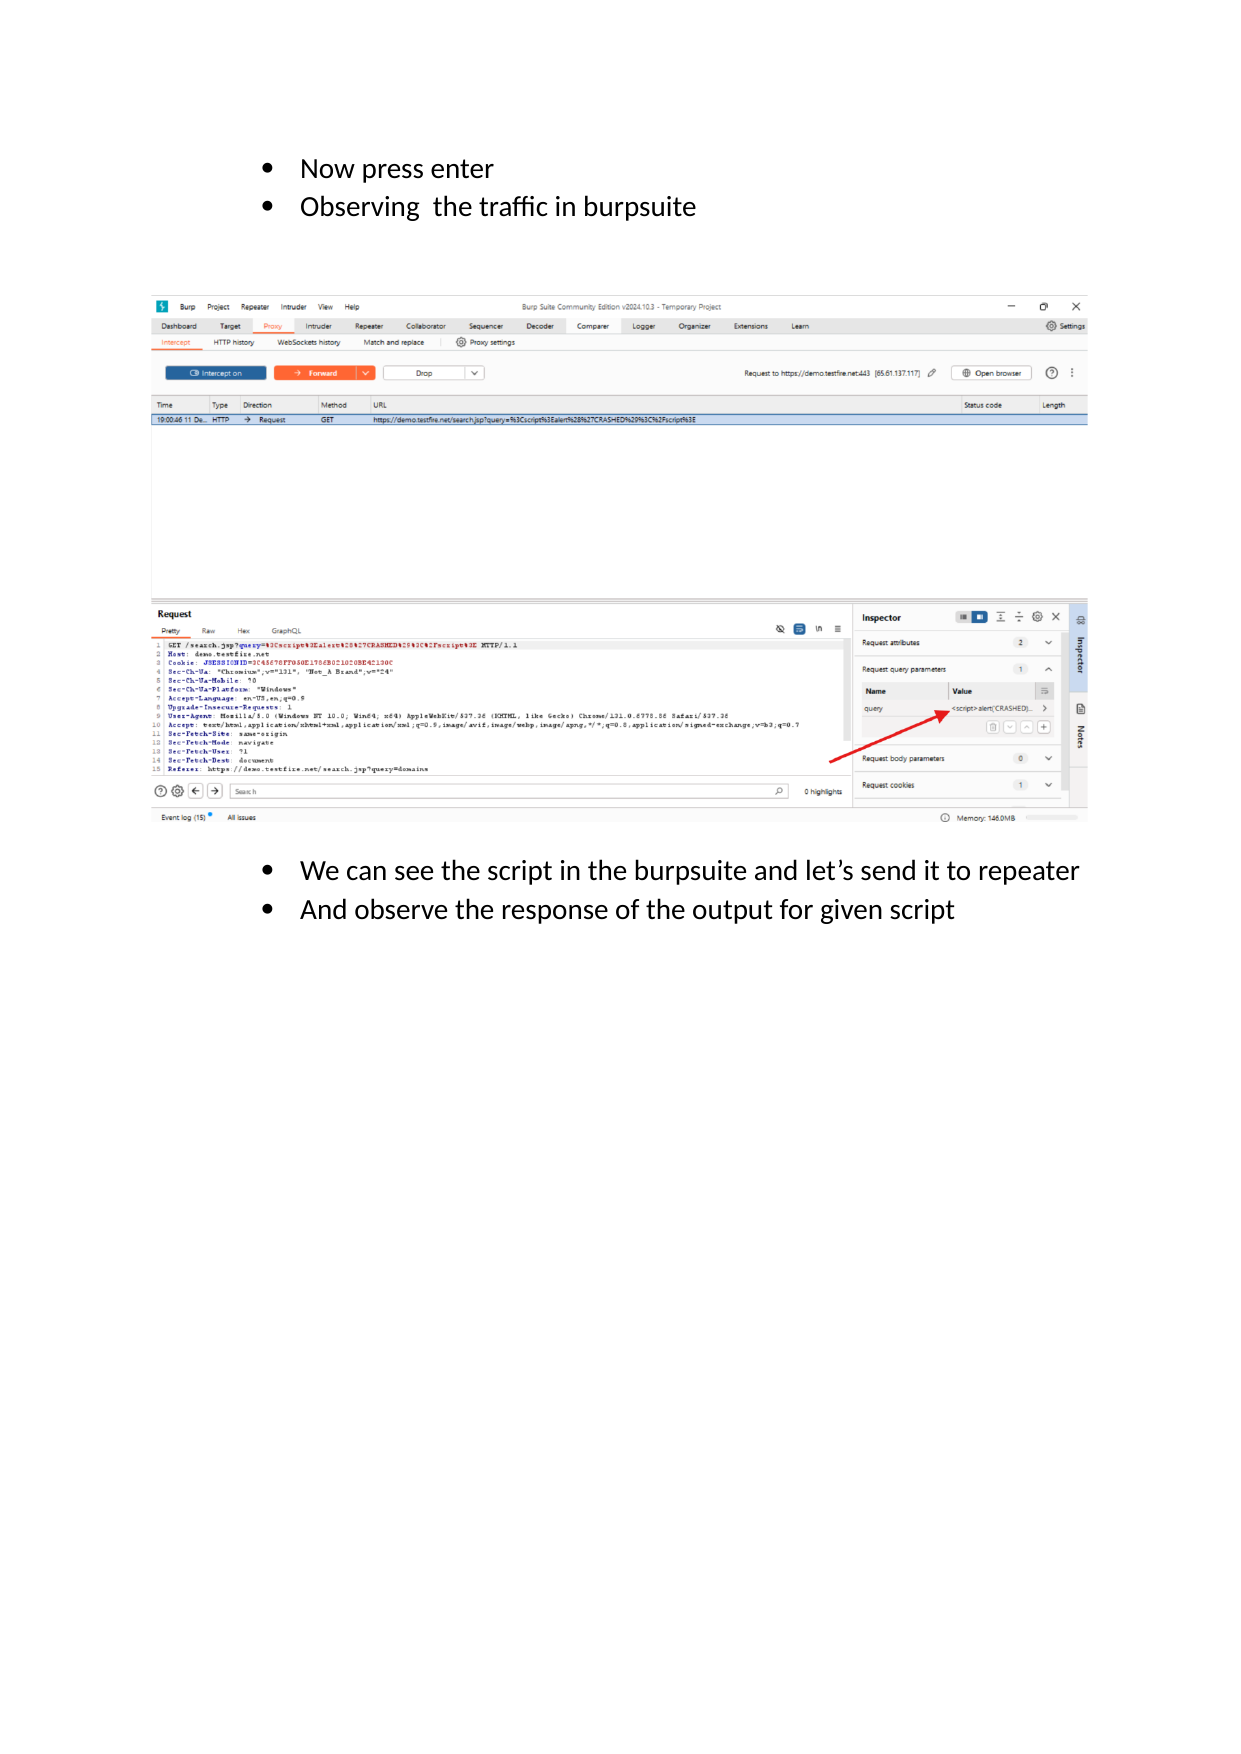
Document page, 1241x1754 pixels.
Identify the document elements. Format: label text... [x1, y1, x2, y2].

picture [150, 295, 1087, 821]
list Now press enter [262, 150, 1090, 186]
list Observing the traffic in burpsuite [262, 188, 1090, 224]
list And observe the response of the output for given script [262, 891, 1090, 927]
